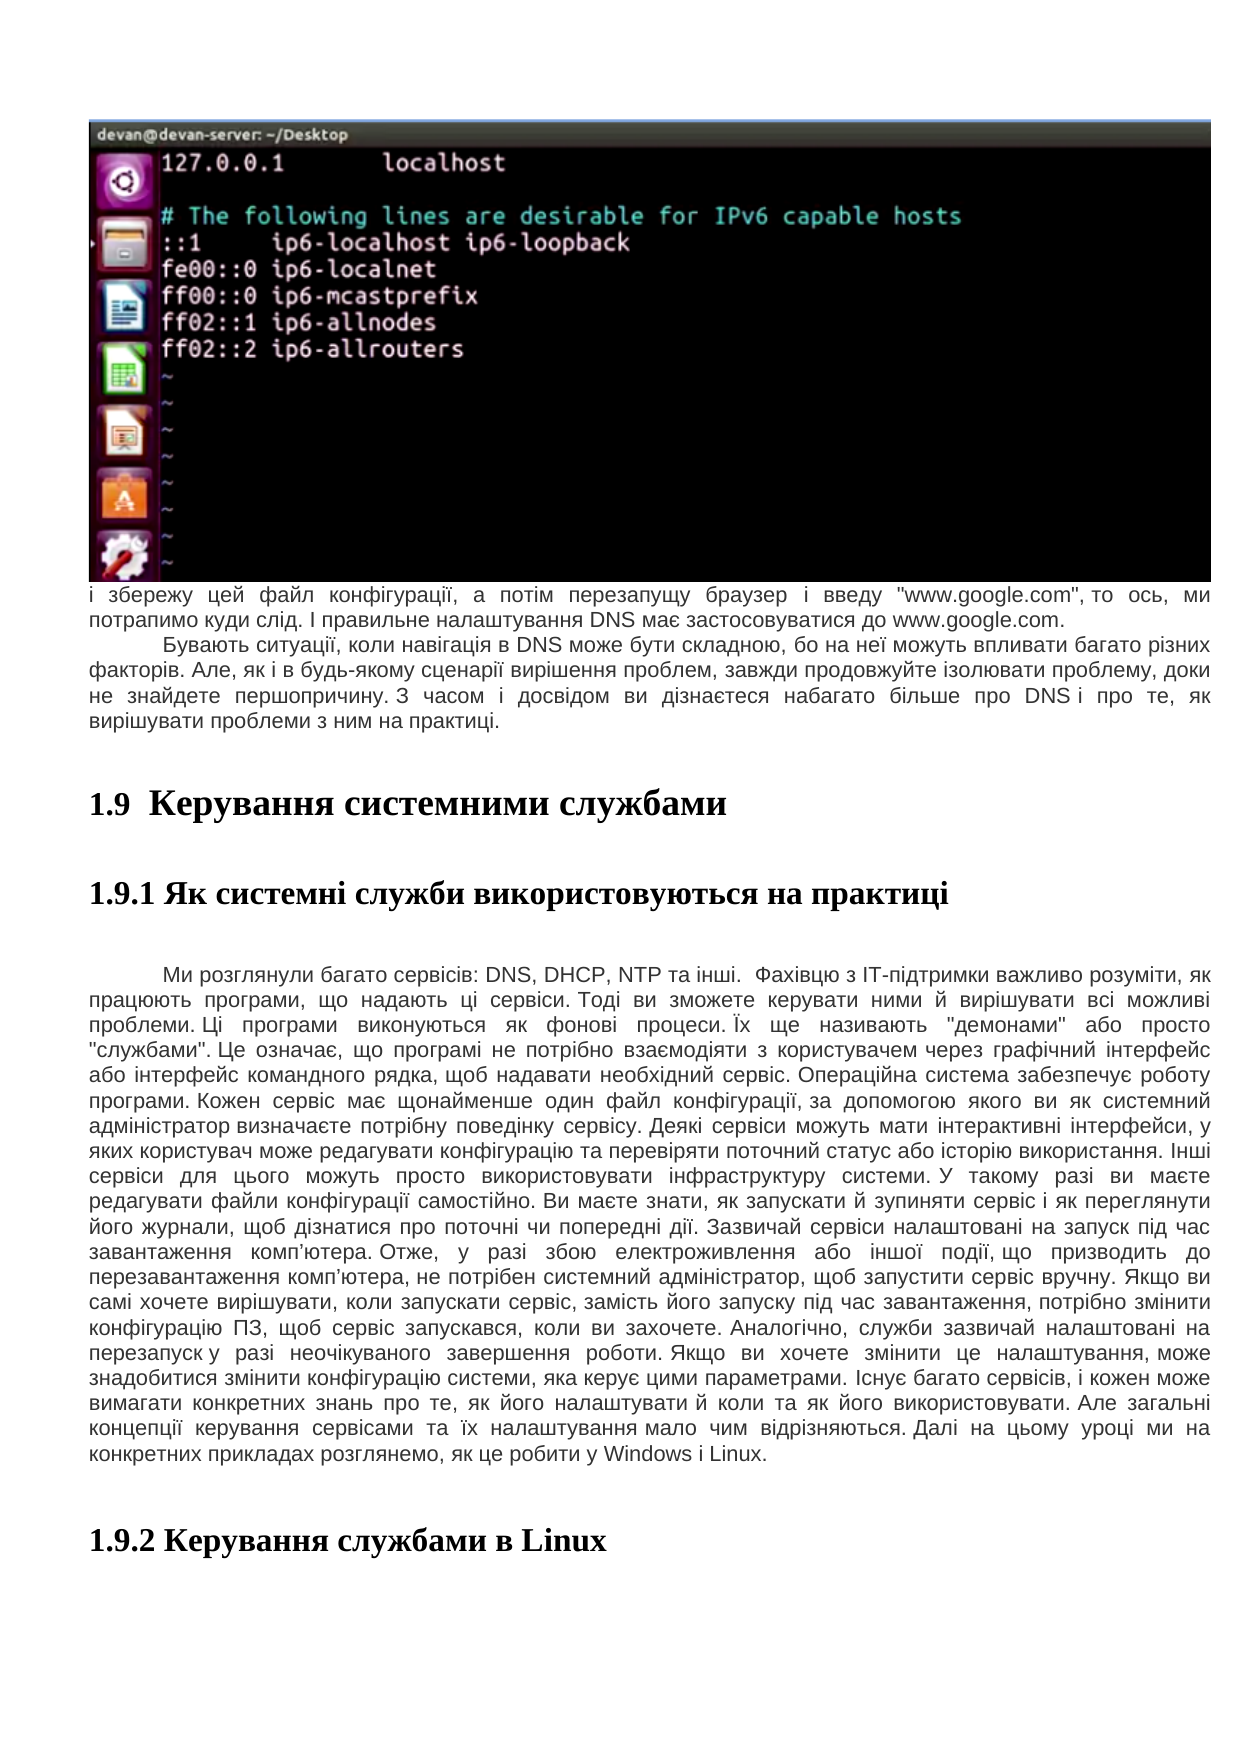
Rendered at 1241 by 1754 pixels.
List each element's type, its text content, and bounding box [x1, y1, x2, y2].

picture [88, 118, 1211, 582]
text Ми розглянули багато сервісів: DNS, DHCP, NTP та інші. Фахівцю з ІТ-підтримки важливо розуміти, як працюють програми, що надають ці сервіси. Тоді ви зможете керувати ними й вирішувати всі можливі проблеми. Ці програми виконуються як фонові процеси. Їх ще називають "демонами" або просто "службами". Це означає, що програмі не потрібно взаємодіяти з користувачем через графічний інтерфейс або інтерфейс командного рядка, щоб надавати необхідний сервіс. Операційна система забезпечує роботу програми. Кожен сервіс має щонайменше один файл конфігурації, за допомогою якого ви як системний адміністратор визначаєте потрібну поведінку сервісу. Деякі сервіси можуть мати інтерактивні інтерфейси, у яких користувач може редагувати конфігурацію та перевіряти поточний статус або історію використання. Інші сервіси для цього можуть просто використовувати інфраструктуру системи. У такому разі ви маєте редагувати файли конфігурації самостійно. Ви маєте знати, як запускати й зупиняти сервіс і як переглянути його журнали, щоб дізнатися про поточні чи попередні дії. Зазвичай сервіси налаштовані на запуск під час завантаження комп’ютера. Отже, у разі збою електроживлення або іншої події, що призводить до перезавантаження комп’ютера, не потрібен системний адміністратор, щоб запустити сервіс вручну. Якщо ви самі хочете вирішувати, коли запускати сервіс, замість його запуску під час завантаження, потрібно змінити конфігурацію ПЗ, щоб сервіс запускався, коли ви захочете. Аналогічно, служби зазвичай налаштовані на перезапуск у разі неочікуваного завершення роботи. Якщо ви хочете змінити це налаштування, може знадобитися змінити конфігурацію системи, яка керує цими параметрами. Існує багато сервісів, і кожен може вимагати конкретних знань про те, як його налаштувати й коли та як його використовувати. Але загальні концепції керування сервісами та їх налаштування мало чим відрізняються. Далі на цьому уроці ми на конкретних прикладах розглянемо, як це робити у Windows і Linux. [89, 962, 1211, 1466]
text Бувають ситуації, коли навігація в DNS може бути складною, бо на неї можуть впливати багато різних факторів. Але, як і в будь-якому сценарії вирішення проблем, завжди продовжуйте ізолювати проблему, доки не знайдете першопричину. З часом і досвідом ви дізнаєтеся набагато більше про DNS і про те, як вирішувати проблеми з ним на практиці. [89, 632, 1211, 733]
subtitle Керування системними службами [89, 780, 1211, 823]
text і збережу цей файл конфігурації, а потім перезапущу браузер і введу "www.google.com", то ось, ми потрапимо куди слід. І правильне налаштування DNS має застосовуватися до www.google.com. [89, 582, 1211, 632]
subtitle Керування службами в Linux [89, 1520, 1211, 1559]
subtitle Як системні служби використовуються на практиці [89, 873, 1211, 912]
